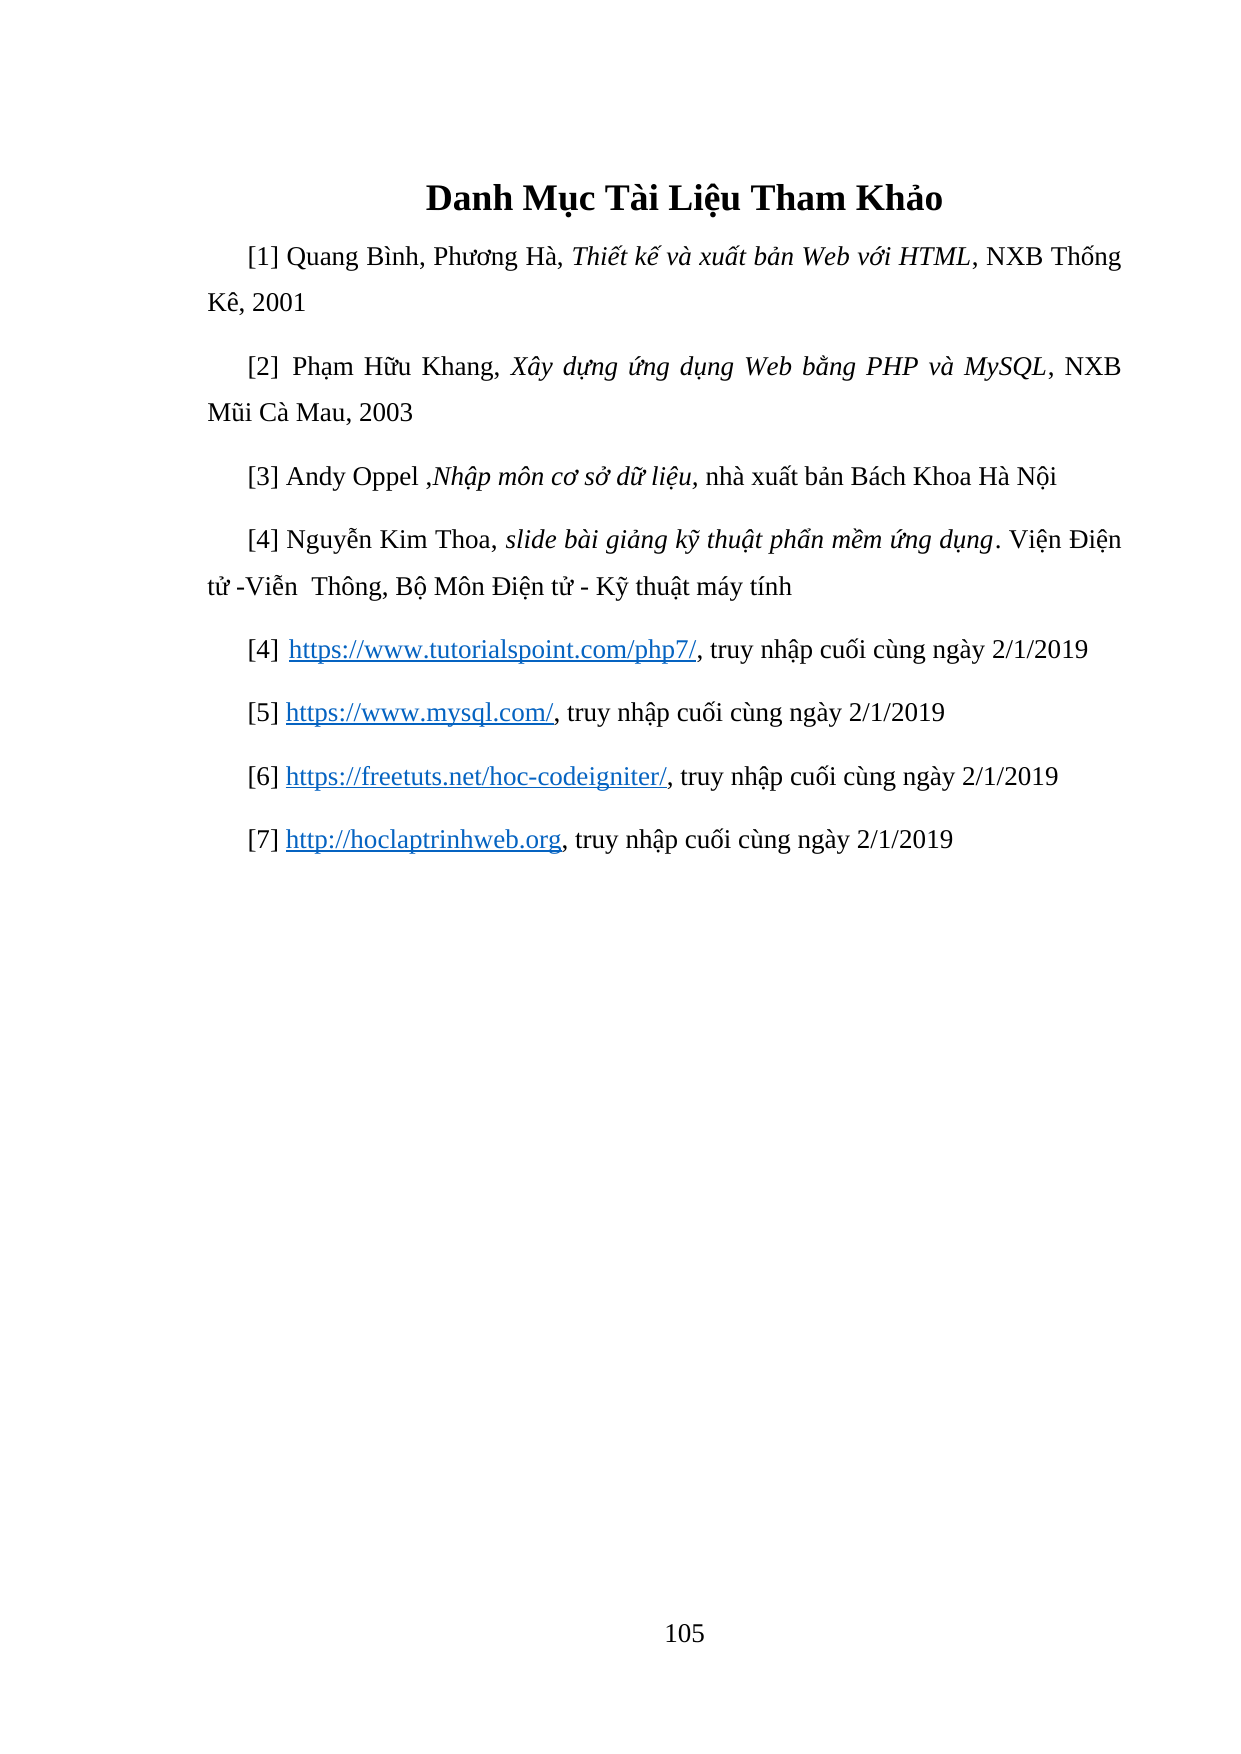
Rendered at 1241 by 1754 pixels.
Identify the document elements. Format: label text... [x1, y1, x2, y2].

text [4] Nguyễn Kim Thoa, slide bài giảng kỹ thuật phẩn mềm ứng dụng. Viện Điện tử -Viễn Thông, Bộ Môn Điện tử - Kỹ thuật máy tính [207, 523, 1122, 601]
text [2] Phạm Hữu Khang, Xây dựng ứng dụng Web bằng PHP và MySQL, NXB Mũi Cà Mau, 2003 [207, 350, 1122, 427]
text [3] Andy Oppel ,Nhập môn cơ sở dữ liệu, nhà xuất bản Bách Khoa Hà Nội [207, 460, 1122, 491]
subtitle Danh Mục Tài Liệu Tham Khảo [207, 175, 1122, 218]
text [4] https://www.tutorialspoint.com/php7/, truy nhập cuối cùng ngày 2/1/2019 [207, 633, 1122, 664]
text [5] https://www.mysql.com/, truy nhập cuối cùng ngày 2/1/2019 [207, 696, 1122, 727]
text [7] http://hoclaptrinhweb.org, truy nhập cuối cùng ngày 2/1/2019 [207, 823, 1122, 854]
text [6] https://freetuts.net/hoc-codeigniter/, truy nhập cuối cùng ngày 2/1/2019 [207, 760, 1122, 791]
text [1] Quang Bình, Phương Hà, Thiết kế và xuất bản Web với HTML, NXB Thống Kê, 2001 [207, 240, 1122, 317]
